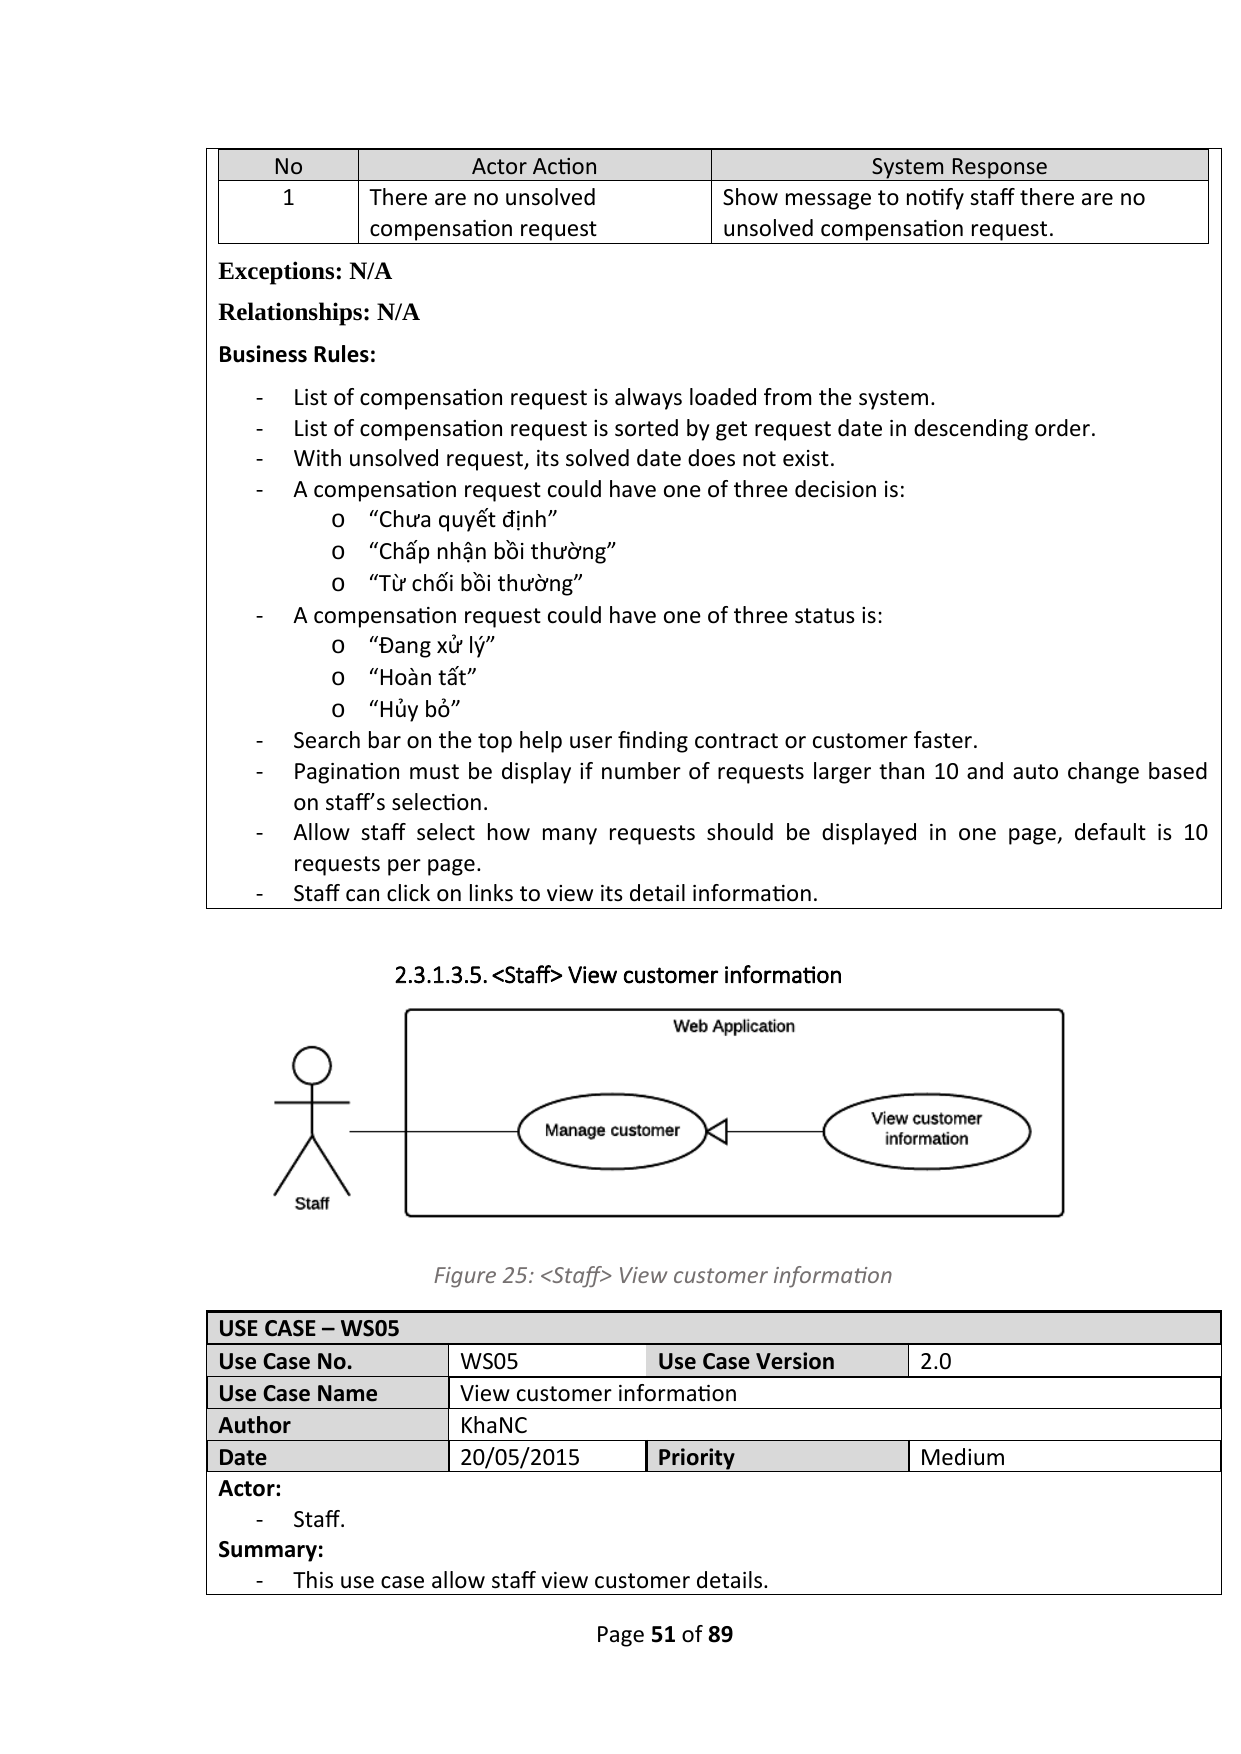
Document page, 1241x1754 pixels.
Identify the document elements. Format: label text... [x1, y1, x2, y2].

table_cell Use Case Name [208, 1377, 448, 1408]
table_cell WS05 [449, 1345, 646, 1376]
table_cell KhaNC [449, 1409, 1221, 1440]
table_cell Date [208, 1441, 448, 1471]
table_cell Priority [648, 1441, 908, 1471]
table_cell Use Case Version [646, 1345, 908, 1376]
text Figure 25: <Staff> View customer information [207, 1259, 1122, 1289]
table_cell Use Case No. [207, 1345, 448, 1376]
table_cell View customer information [450, 1378, 1220, 1408]
picture [247, 991, 1082, 1240]
table_cell 20/05/2015 [450, 1441, 645, 1471]
table_cell Author [207, 1409, 448, 1440]
table_cell 2.0 [909, 1345, 1221, 1376]
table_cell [207, 1472, 1221, 1594]
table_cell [207, 149, 1221, 908]
table_cell Medium [910, 1441, 1220, 1471]
table_header USE CASE – WS05 [208, 1313, 1220, 1343]
subtitle <Staff> View customer information [394, 958, 1122, 989]
